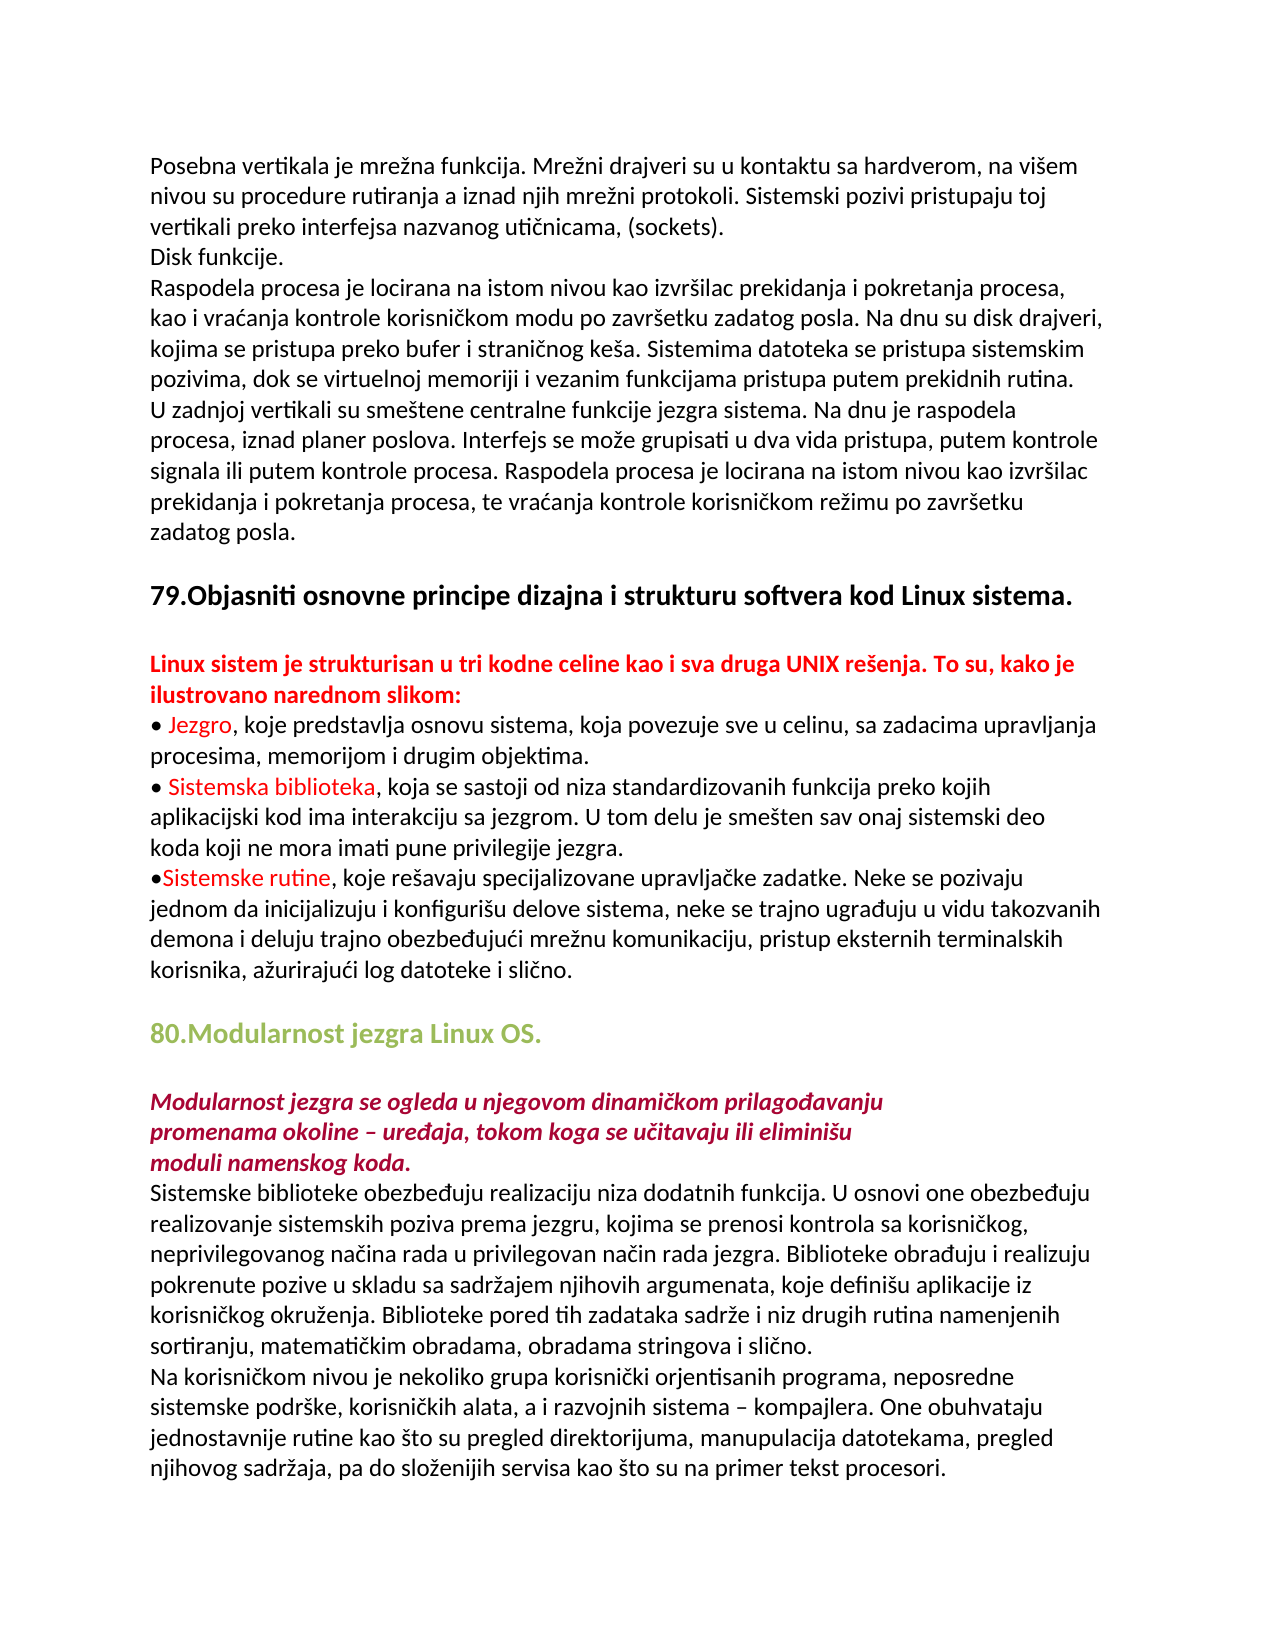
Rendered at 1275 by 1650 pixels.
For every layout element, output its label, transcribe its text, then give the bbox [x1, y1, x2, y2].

text demona i deluju trajno obezbeđujući mrežnu komunikaciju, pristup eksternih terminalskih [150, 923, 1125, 954]
text pozivima, dok se virtuelnoj memoriji i vezanim funkcijama pristupa putem prekidnih rutina. [150, 364, 1125, 394]
text pokrenute pozive u skladu sa sadržajem njihovih argumenata, koje definišu aplikacije iz [150, 1269, 1125, 1300]
text •Sistemske rutine, koje rešavaju specijalizovane upravljačke zadatke. Neke se pozivaju [150, 862, 1125, 893]
text korisničkog okruženja. Biblioteke pored tih zadataka sadrže i niz drugih rutina namenjenih [150, 1300, 1125, 1330]
text sistemske podrške, korisničkih alata, a i razvojnih sistema – kompajlera. One obuhvataju [150, 1391, 1125, 1422]
text aplikacijski kod ima interakciju sa jezgrom. U tom delu je smešten sav onaj sistemski deo [150, 801, 1125, 832]
text realizovanje sistemskih poziva prema jezgru, kojima se prenosi kontrola sa korisničkog, [150, 1208, 1125, 1239]
text Sistemske biblioteke obezbeđuju realizaciju niza dodatnih funkcija. U osnovi one obezbeđuju [150, 1178, 1125, 1208]
text jednostavnije rutine kao što su pregled direktorijuma, manupulacija datotekama, pregled [150, 1422, 1125, 1452]
text vertikali preko interfejsa nazvanog utičnicama, (sockets). [150, 211, 1125, 242]
text 80.Modularnost jezgra Linux OS. [150, 1015, 1125, 1050]
text Modularnost jezgra se ogleda u njegovom dinamičkom prilagođavanju [150, 1086, 1125, 1117]
text Disk funkcije. [150, 242, 1125, 272]
text neprivilegovanog načina rada u privilegovan način rada jezgra. Biblioteke obrađuju i realizuju [150, 1239, 1125, 1269]
text korisnika, ažurirajući log datoteke i slično. [150, 954, 1125, 984]
text moduli namenskog koda. [150, 1147, 1125, 1178]
text koda koji ne mora imati pune privilegije jezgra. [150, 832, 1125, 862]
text sortiranju, matematičkim obradama, obradama stringova i slično. [150, 1330, 1125, 1361]
text • Sistemska biblioteka, koja se sastoji od niza standardizovanih funkcija preko kojih [150, 771, 1125, 801]
text zadatog posla. [150, 516, 1125, 547]
text jednom da inicijalizuju i konfigurišu delove sistema, neke se trajno ugrađuju u vidu takozvanih [150, 893, 1125, 923]
text 79.Objasniti osnovne principe dizajna i strukturu softvera kod Linux sistema. [150, 577, 1125, 613]
text U zadnjoj vertikali su smeštene centralne funkcije jezgra sistema. Na dnu je raspodela [150, 394, 1125, 425]
text nivou su procedure rutiranja a iznad njih mrežni protokoli. Sistemski pozivi pristupaju toj [150, 181, 1125, 211]
text kojima se pristupa preko bufer i straničnog keša. Sistemima datoteka se pristupa sistemskim [150, 333, 1125, 364]
text • Jezgro, koje predstavlja osnovu sistema, koja povezuje sve u celinu, sa zadacima upravljanja [150, 709, 1125, 740]
text Na korisničkom nivou je nekoliko grupa korisnički orjentisanih programa, neposredne [150, 1361, 1125, 1391]
text procesa, iznad planer poslova. Interfejs se može grupisati u dva vida pristupa, putem kontrole [150, 425, 1125, 455]
text kao i vraćanja kontrole korisničkom modu po završetku zadatog posla. Na dnu su disk drajveri, [150, 303, 1125, 333]
text prekidanja i pokretanja procesa, te vraćanja kontrole korisničkom režimu po završetku [150, 486, 1125, 516]
text Raspodela procesa je locirana na istom nivou kao izvršilac prekidanja i pokretanja procesa, [150, 272, 1125, 303]
text Posebna vertikala je mrežna funkcija. Mrežni drajveri su u kontaktu sa hardverom, na višem [150, 150, 1125, 181]
text ilustrovano narednom slikom: [150, 679, 1125, 709]
text procesima, memorijom i drugim objektima. [150, 740, 1125, 771]
text Linux sistem je strukturisan u tri kodne celine kao i sva druga UNIX rešenja. To su, kako je [150, 648, 1125, 679]
text promenama okoline – uređaja, tokom koga se učitavaju ili eliminišu [150, 1117, 1125, 1147]
text njihovog sadržaja, pa do složenijih servisa kao što su na primer tekst procesori. [150, 1452, 1125, 1483]
text signala ili putem kontrole procesa. Raspodela procesa je locirana na istom nivou kao izvršilac [150, 455, 1125, 486]
